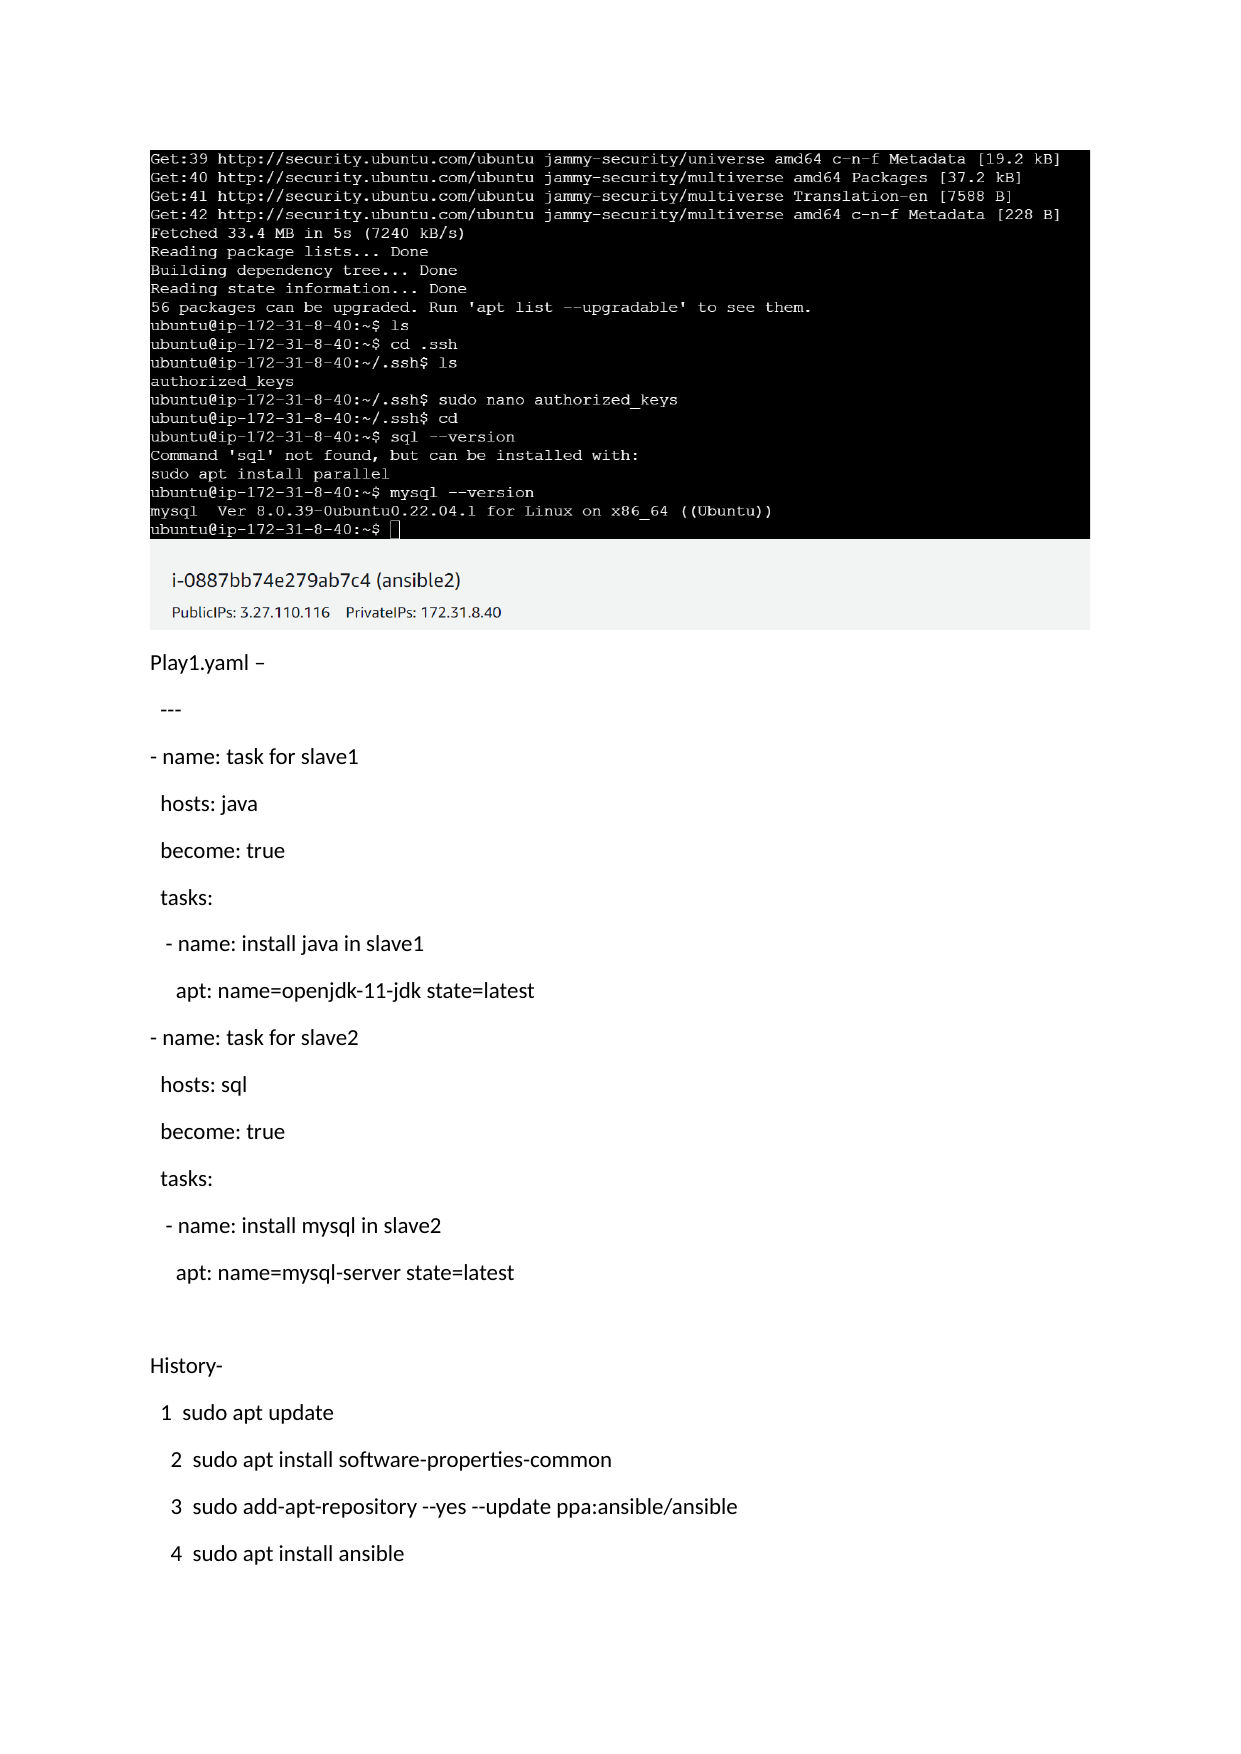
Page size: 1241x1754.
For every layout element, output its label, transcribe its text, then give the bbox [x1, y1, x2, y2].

text - name: install java in slave1 [150, 929, 1090, 957]
text tasks: [150, 883, 1090, 911]
text become: true [150, 836, 1090, 864]
text - name: install mysql in slave2 [150, 1211, 1090, 1239]
text hosts: java [150, 789, 1090, 817]
text 4 sudo apt install ansible [150, 1539, 1090, 1567]
text become: true [150, 1117, 1090, 1145]
text - name: task for slave1 [150, 742, 1090, 770]
text --- [150, 695, 1090, 723]
text tasks: [150, 1164, 1090, 1192]
text apt: name=openjdk-11-jdk state=latest [150, 976, 1090, 1004]
text 2 sudo apt install software-properties-common [150, 1445, 1090, 1473]
text apt: name=mysql-server state=latest [150, 1258, 1090, 1286]
text hosts: sql [150, 1070, 1090, 1098]
text Play1.yaml – [150, 648, 1090, 676]
text 1 sudo apt update [150, 1398, 1090, 1426]
text 3 sudo add-apt-repository --yes --update ppa:ansible/ansible [150, 1492, 1090, 1520]
picture [150, 150, 1091, 630]
text History- [150, 1351, 1090, 1379]
text - name: task for slave2 [150, 1023, 1090, 1051]
